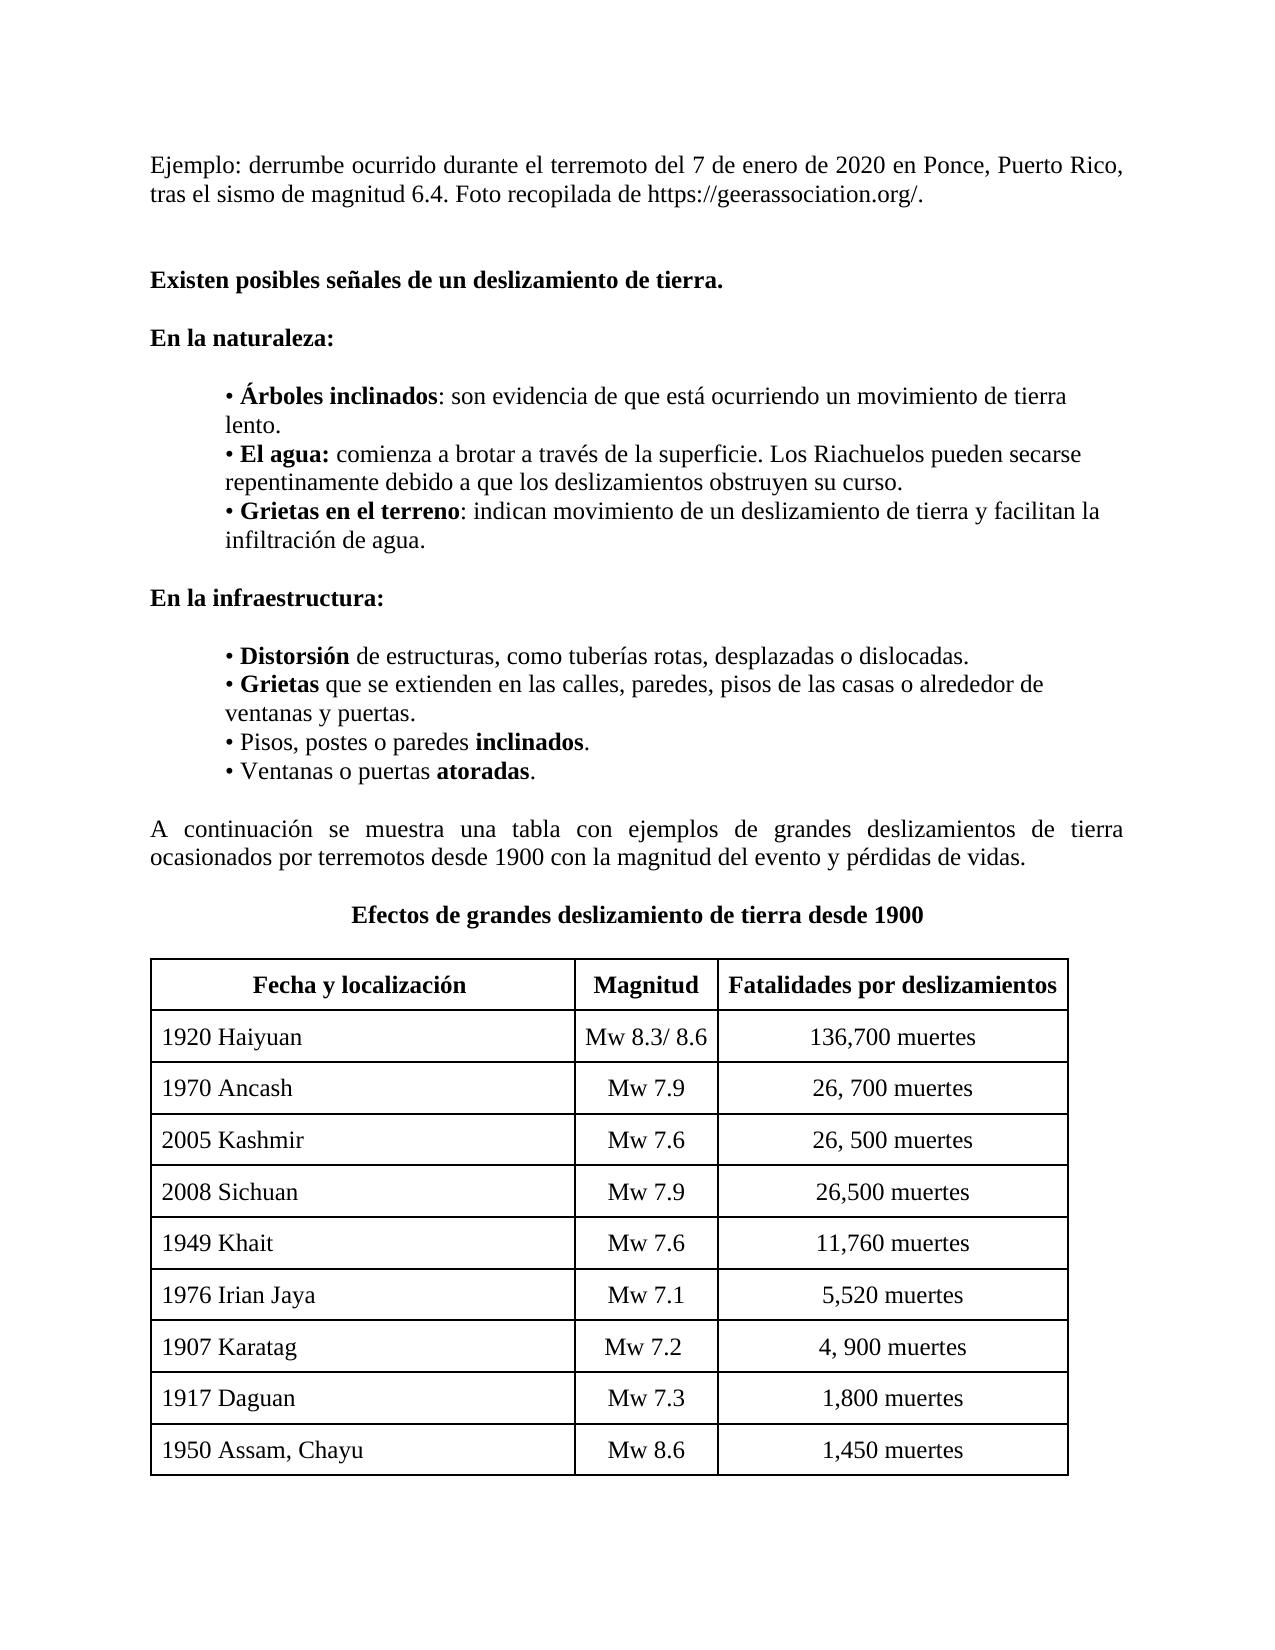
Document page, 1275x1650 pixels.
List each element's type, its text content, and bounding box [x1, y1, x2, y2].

table_header Fecha y localización [152, 960, 574, 1009]
table_cell 26, 500 muertes [719, 1115, 1067, 1164]
table_cell 1950 Assam, Chayu [152, 1425, 574, 1474]
table_cell 1917 Daguan [152, 1373, 574, 1422]
table_cell 2005 Kashmir [152, 1115, 574, 1164]
table_cell Mw 8.3/ 8.6 [576, 1011, 717, 1061]
table_cell 1920 Haiyuan [152, 1011, 574, 1061]
table_cell Mw 7.6 [576, 1218, 717, 1267]
text En la naturaleza: [150, 323, 1125, 352]
text En la infraestructura: [150, 583, 1125, 612]
table_cell 1,450 muertes [719, 1425, 1067, 1474]
text • Distorsión de estructuras, como tuberías rotas, desplazadas o dislocadas. • Grietas que se extienden en las calles, paredes, pisos de las casas o alrededor de ventanas y puertas. • Pisos, postes o paredes inclinados. • Ventanas o puertas atoradas. [225, 641, 1125, 784]
table_cell Mw 7.1 [576, 1270, 717, 1319]
table_cell Mw 7.9 [576, 1166, 717, 1216]
table_cell 1949 Khait [152, 1218, 574, 1267]
text A continuación se muestra una tabla con ejemplos de grandes deslizamientos de tierra ocasionados por terremotos desde 1900 con la magnitud del evento y pérdidas de vidas. [150, 814, 1125, 871]
text Ejemplo: derrumbe ocurrido durante el terremoto del 7 de enero de 2020 en Ponce, Puerto Rico, tras el sismo de magnitud 6.4. Foto recopilada de https://geerassociation.org/. [150, 150, 1125, 207]
table_cell 4, 900 muertes [719, 1321, 1067, 1371]
table_cell 11,760 muertes [719, 1218, 1067, 1267]
table_cell Mw 8.6 [576, 1425, 717, 1474]
text Efectos de grandes deslizamiento de tierra desde 1900 [150, 900, 1125, 929]
table_cell 26,500 muertes [719, 1166, 1067, 1216]
text Existen posibles señales de un deslizamiento de tierra. [150, 265, 1125, 294]
table_header Magnitud [576, 960, 717, 1009]
table_cell 1907 Karatag [152, 1321, 574, 1371]
text • Árboles inclinados: son evidencia de que está ocurriendo un movimiento de tierra lento. • El agua: comienza a brotar a través de la superficie. Los Riachuelos pueden secarse repentinamente debido a que los deslizamientos obstruyen su curso. • Grietas en el terreno: indican movimiento de un deslizamiento de tierra y facilitan la infiltración de agua. [225, 381, 1125, 554]
table_cell Mw 7.3 [576, 1373, 717, 1422]
table_cell Mw 7.9 [576, 1063, 717, 1112]
table_cell 1970 Ancash [152, 1063, 574, 1112]
table_cell 1,800 muertes [719, 1373, 1067, 1422]
table_cell 5,520 muertes [719, 1270, 1067, 1319]
table_cell Mw 7.2 [576, 1321, 717, 1371]
table_cell 26, 700 muertes [719, 1063, 1067, 1112]
table_cell Mw 7.6 [576, 1115, 717, 1164]
table_header Fatalidades por deslizamientos [719, 960, 1067, 1009]
table_cell 2008 Sichuan [152, 1166, 574, 1216]
table_cell 1976 Irian Jaya [152, 1270, 574, 1319]
table_cell 136,700 muertes [719, 1011, 1067, 1061]
